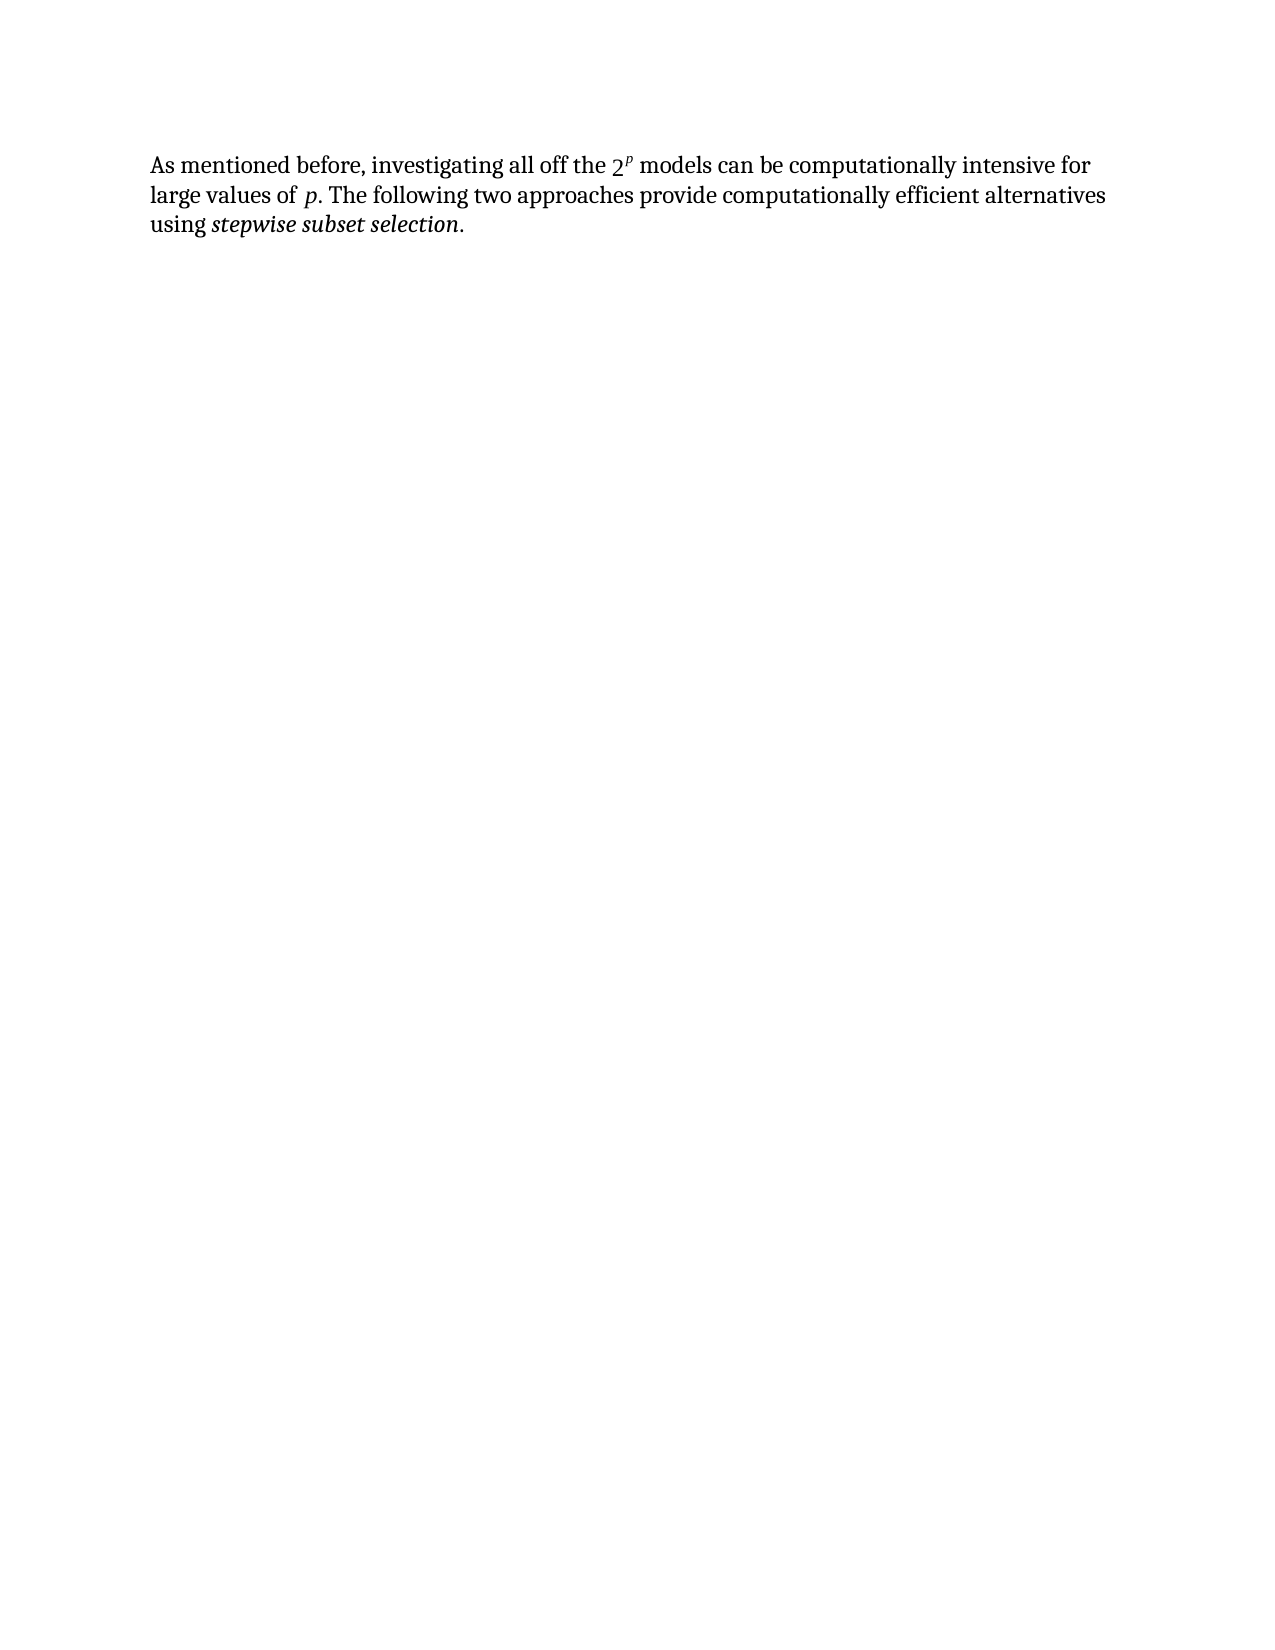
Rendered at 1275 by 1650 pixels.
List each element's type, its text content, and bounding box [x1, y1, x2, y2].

text As mentioned before, investigating all off the models can be computationally intensive for large values of . The following two approaches provide computationally efficient alternatives using stepwise subset selection. [150, 150, 1125, 239]
